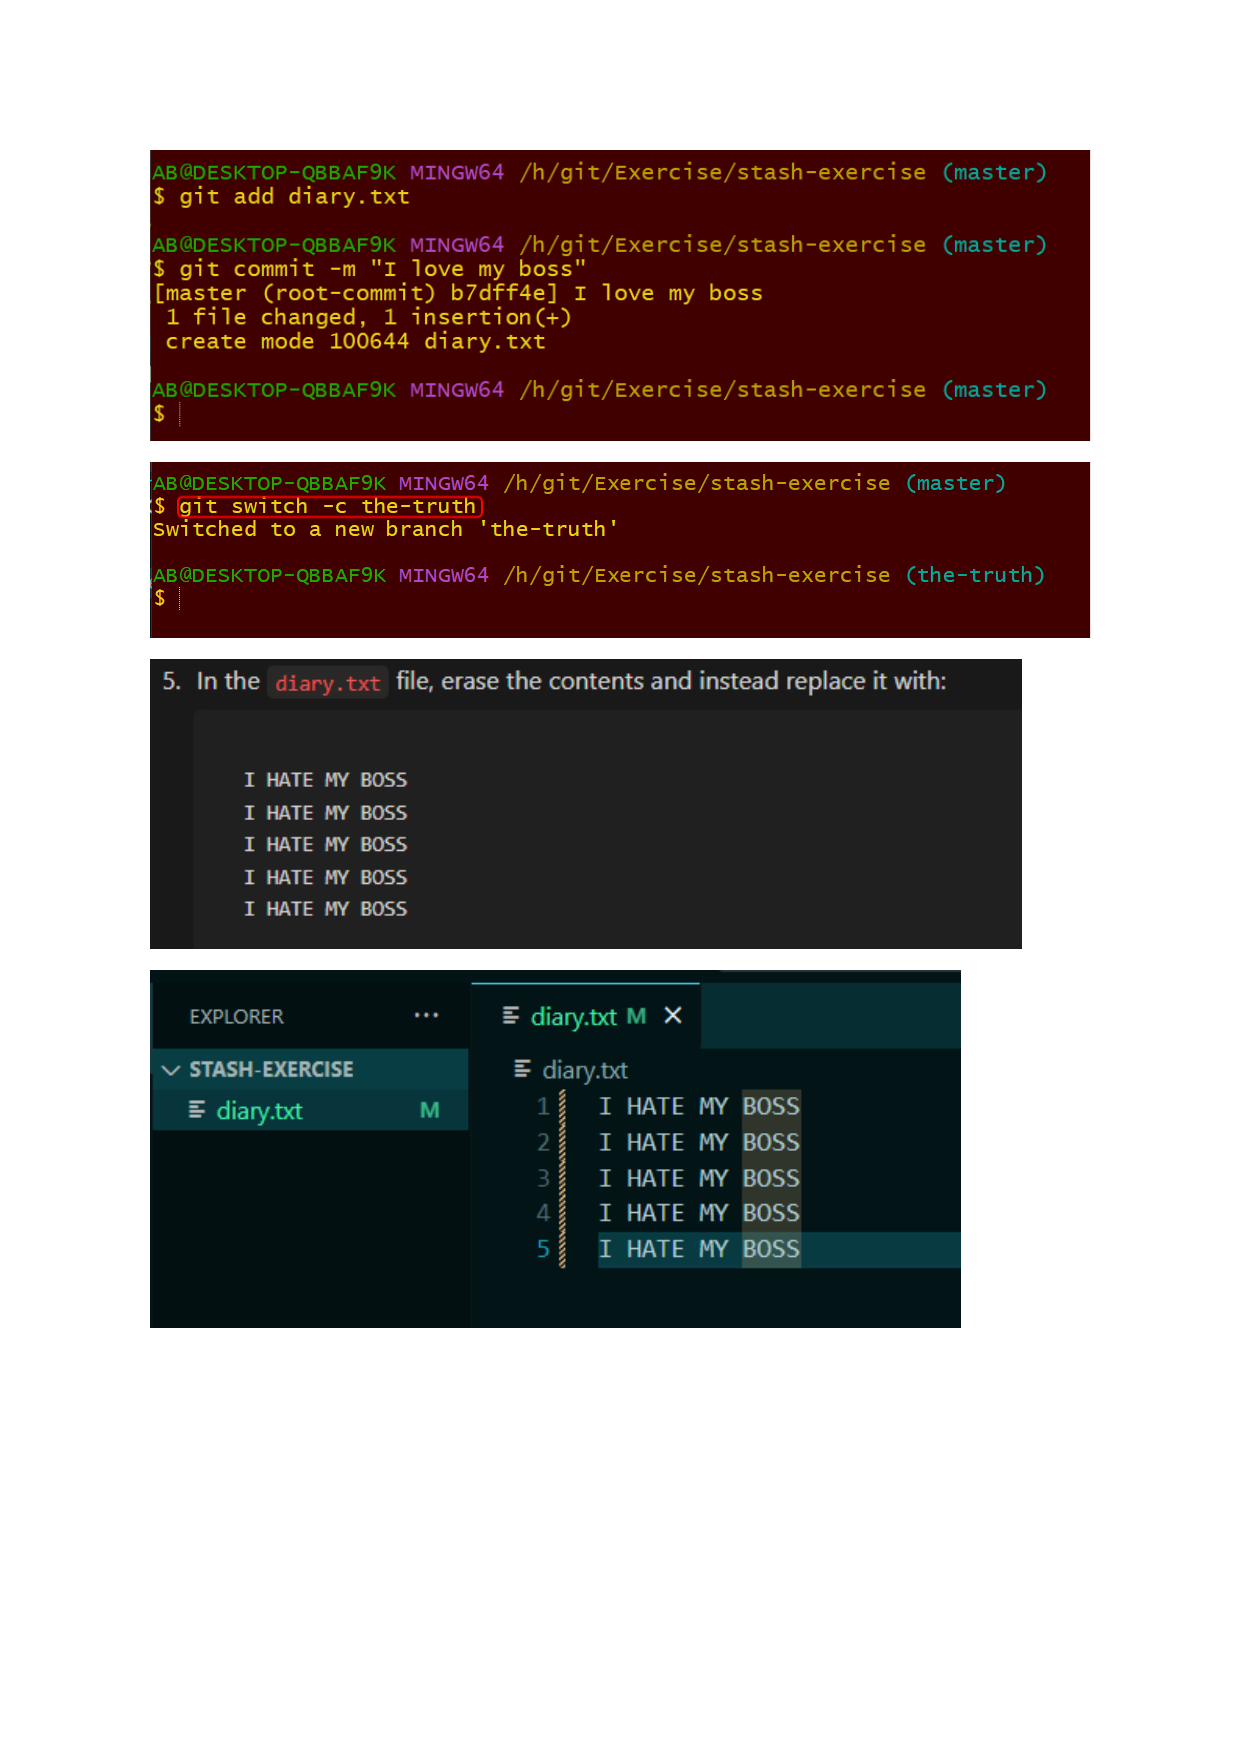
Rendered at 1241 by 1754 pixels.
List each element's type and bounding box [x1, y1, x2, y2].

picture [150, 659, 1022, 949]
picture [150, 150, 1091, 441]
picture [150, 970, 961, 1328]
picture [150, 462, 1091, 638]
